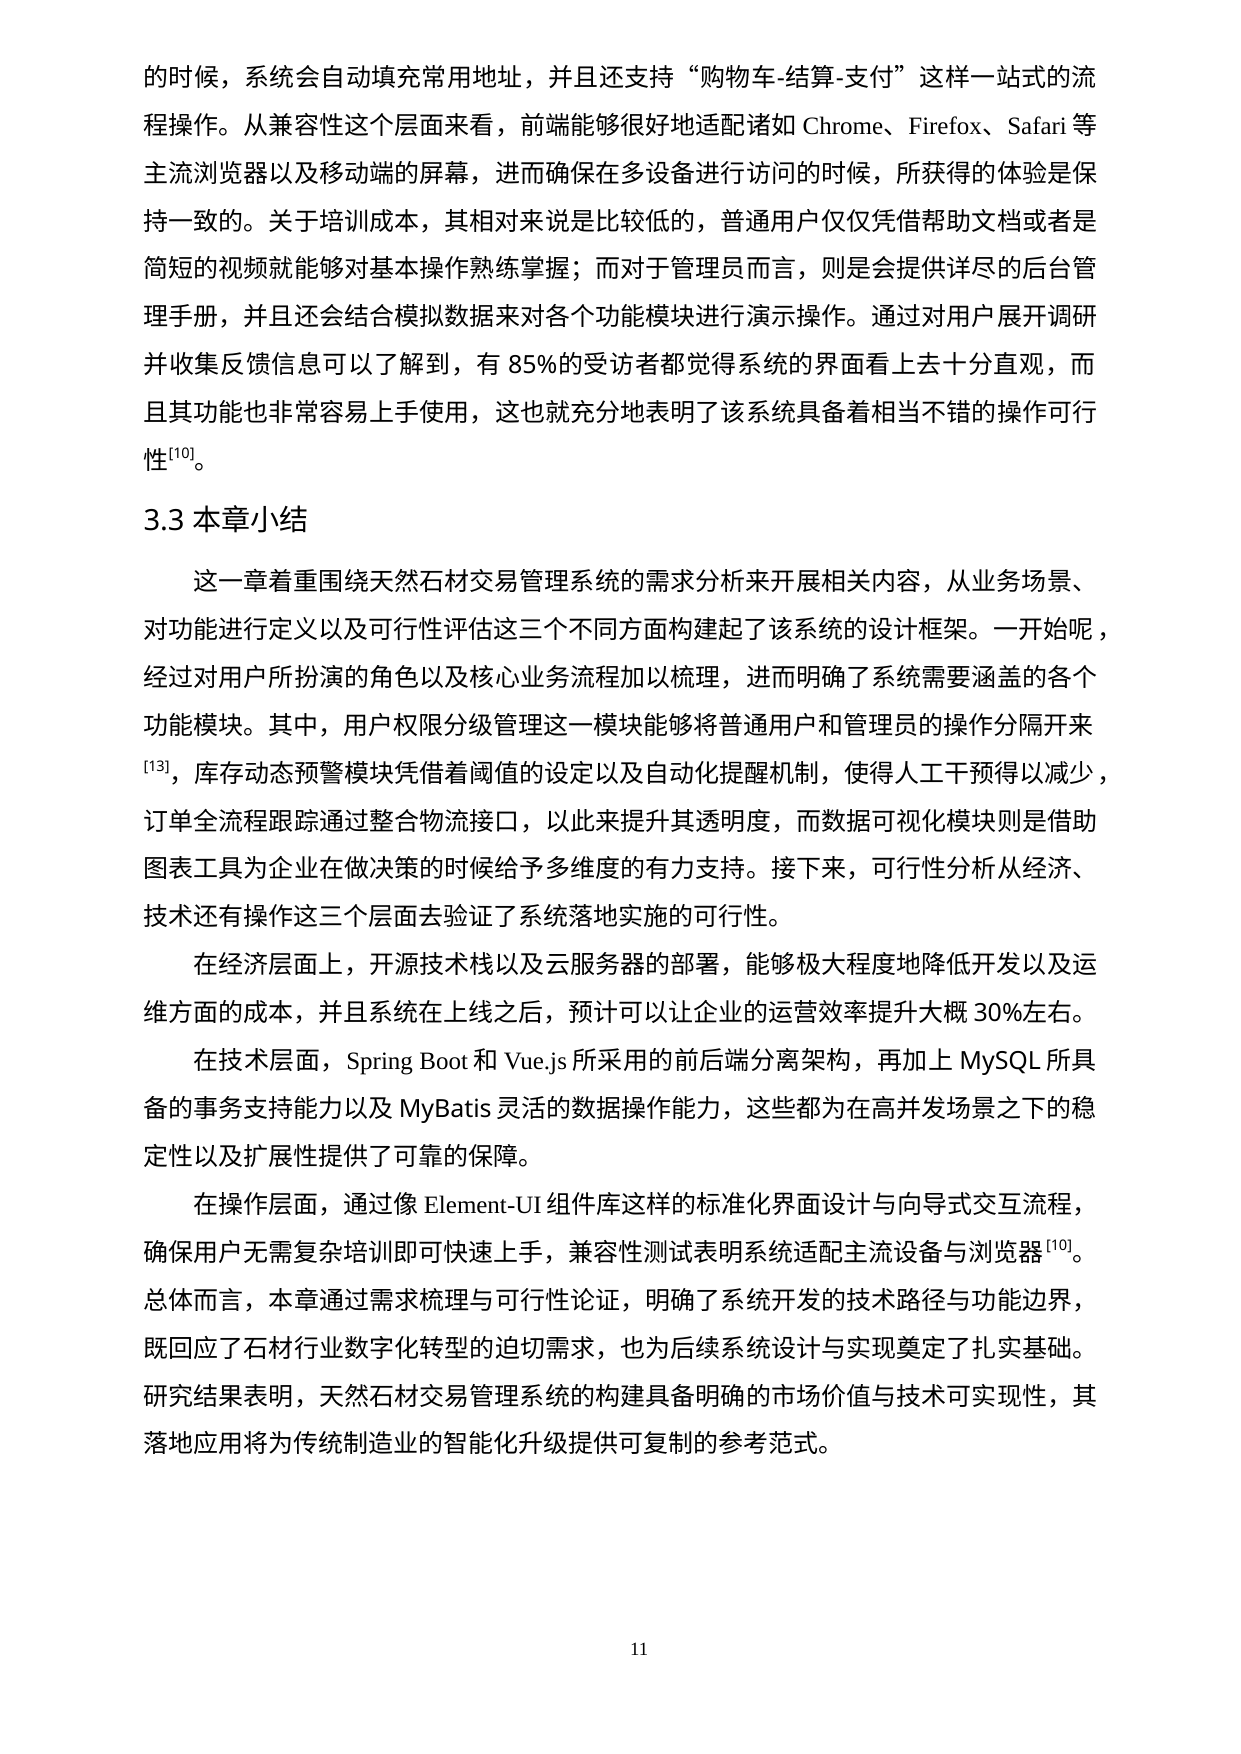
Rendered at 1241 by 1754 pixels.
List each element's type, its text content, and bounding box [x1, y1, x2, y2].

text 在技术层面，Spring Boot和Vue.js所采用的前后端分离架构，再加上MySQL所具备的事务支持能力以及MyBatis灵活的数据操作能力，这些都为在高并发场景之下的稳定性以及扩展性提供了可靠的保障。 [143, 1031, 1097, 1175]
subtitle 本章小结 [143, 492, 1097, 539]
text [143, 48, 1097, 479]
text 在操作层面，通过像Element-UI组件库这样的标准化界面设计与向导式交互流程，确保用户无需复杂培训即可快速上手，兼容性测试表明系统适配主流设备与浏览器[10]。总体而言，本章通过需求梳理与可行性论证，明确了系统开发的技术路径与功能边界，既回应了石材行业数字化转型的迫切需求，也为后续系统设计与实现奠定了扎实基础。研究结果表明，天然石材交易管理系统的构建具备明确的市场价值与技术可实现性，其落地应用将为传统制造业的智能化升级提供可复制的参考范式。 [143, 1175, 1097, 1462]
text 这一章着重围绕天然石材交易管理系统的需求分析来开展相关内容，从业务场景、对功能进行定义以及可行性评估这三个不同方面构建起了该系统的设计框架。一开始呢，经过对用户所扮演的角色以及核心业务流程加以梳理，进而明确了系统需要涵盖的各个功能模块。其中，用户权限分级管理这一模块能够将普通用户和管理员的操作分隔开来[13]，库存动态预警模块凭借着阈值的设定以及自动化提醒机制，使得人工干预得以减少，订单全流程跟踪通过整合物流接口，以此来提升其透明度，而数据可视化模块则是借助图表工具为企业在做决策的时候给予多维度的有力支持。接下来，可行性分析从经济、技术还有操作这三个层面去验证了系统落地实施的可行性。 [143, 552, 1097, 935]
text 在经济层面上，开源技术栈以及云服务器的部署，能够极大程度地降低开发以及运维方面的成本，并且系统在上线之后，预计可以让企业的运营效率提升大概30%左右。 [143, 935, 1097, 1031]
